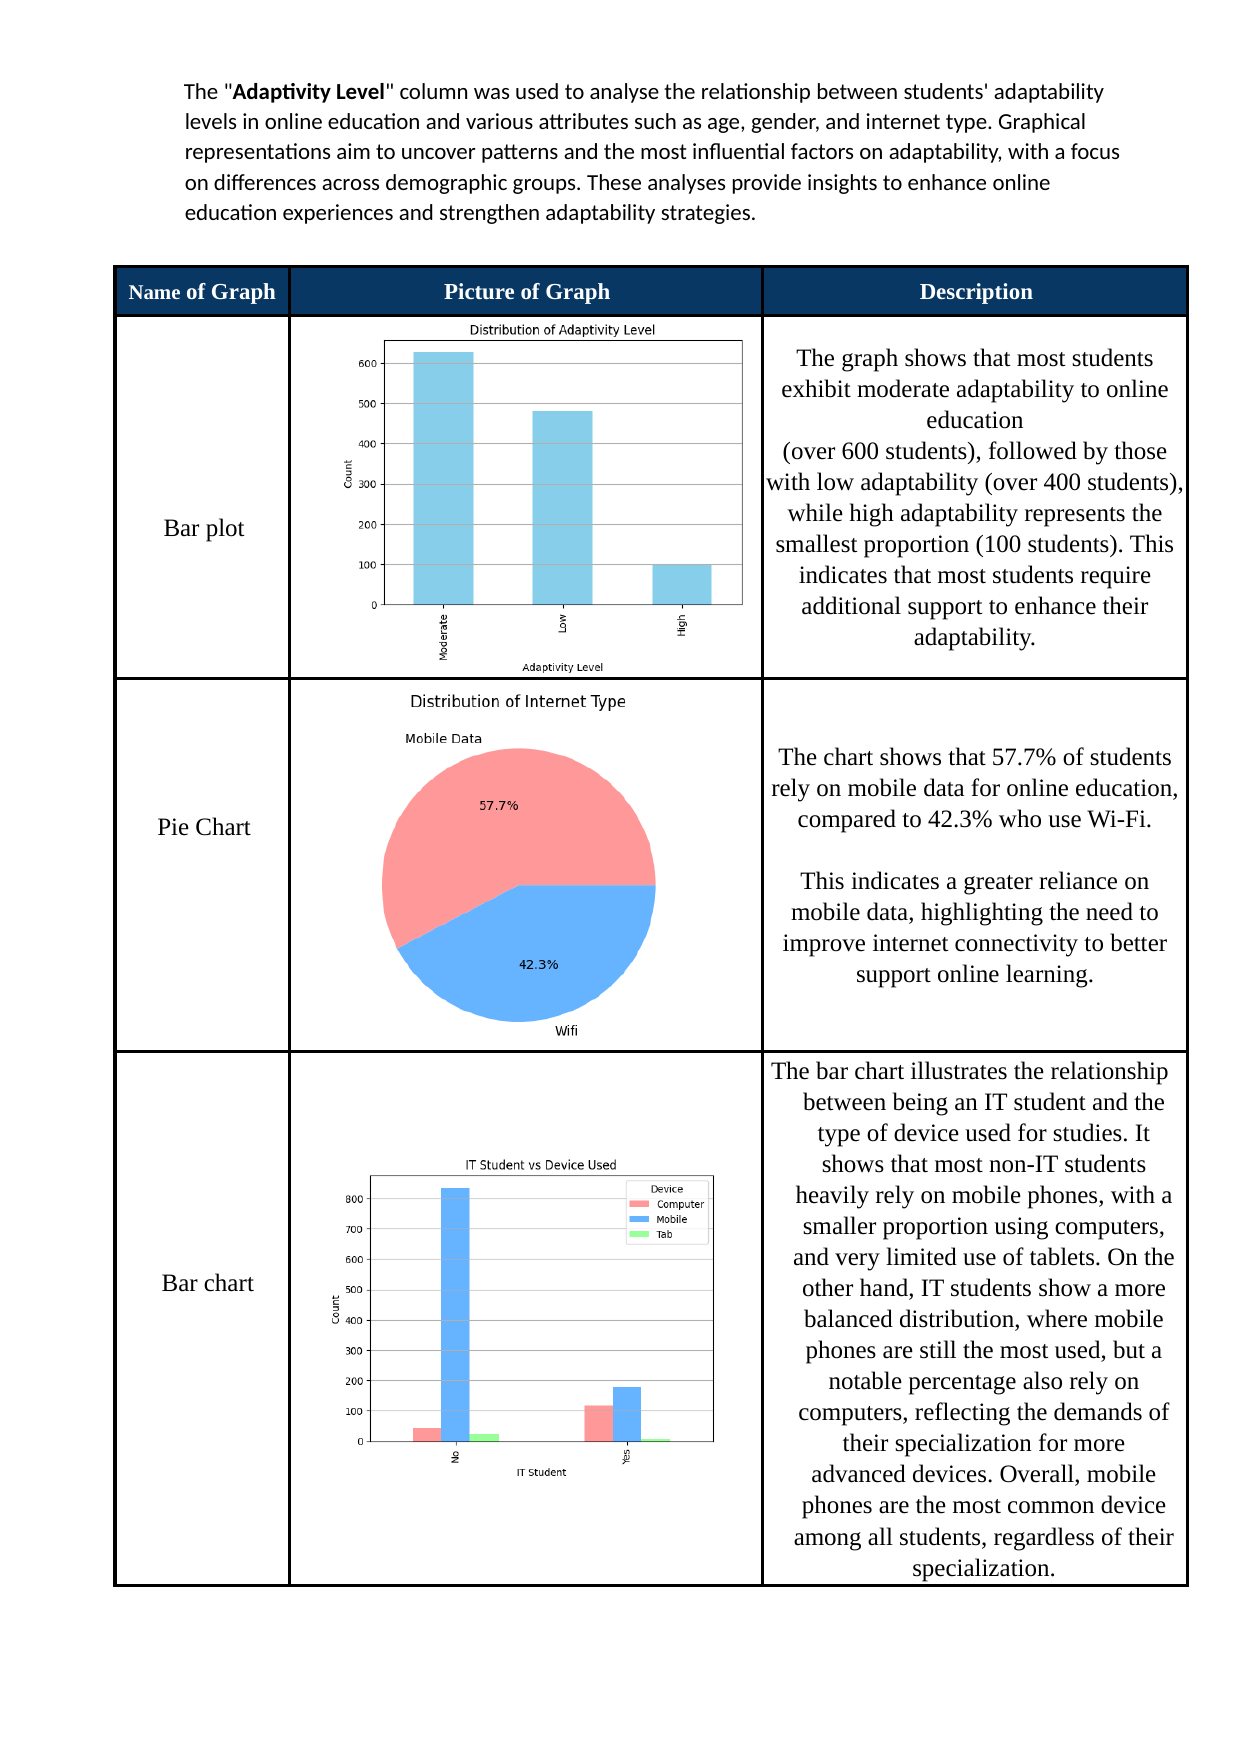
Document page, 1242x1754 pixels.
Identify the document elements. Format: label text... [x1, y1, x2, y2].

table_cell Bar plot [117, 317, 288, 677]
table_cell [291, 317, 761, 677]
table_cell The graph shows that most students exhibit moderate adaptability to online education (over 600 students), followed by those with low adaptability (over 400 students), while high adaptability represents the smallest proportion (100 students). This indicates that most students require additional support to enhance their adaptability. [764, 317, 1186, 677]
table_cell The chart shows that 57.7% of students rely on mobile data for online education, compared to 42.3% who use Wi-Fi. This indicates a greater reliance on mobile data, highlighting the need to improve internet connectivity to better support online learning. [764, 680, 1186, 1050]
table_header Name of Graph [117, 268, 288, 314]
table_cell [291, 1053, 761, 1583]
table_cell Bar chart [117, 1053, 288, 1583]
picture [324, 1152, 719, 1485]
table_header Description [764, 268, 1186, 314]
table_cell Pie Chart [117, 680, 288, 1050]
picture [345, 682, 701, 1048]
table_header Picture of Graph [291, 268, 761, 314]
table_cell [291, 680, 761, 1050]
text The "Adaptivity Level" column was used to analyse the relationship between students' adaptability levels in online education and various attributes such as age, gender, and internet type. Graphical representations aim to uncover patterns and the most influential factors on adaptability, with a focus on differences across demographic groups. These analyses provide insights to enhance online education experiences and strengthen adaptability strategies. [183, 77, 1147, 226]
picture [331, 319, 753, 675]
table_cell The bar chart illustrates the relationship between being an IT student and the type of device used for studies. It shows that most non-IT students heavily rely on mobile phones, with a smaller proportion using computers, and very limited use of tablets. On the other hand, IT students show a more balanced distribution, where mobile phones are still the most used, but a notable percentage also rely on computers, reflecting the demands of their specialization for more advanced devices. Overall, mobile phones are the most common device among all students, regardless of their specialization. [764, 1053, 1186, 1583]
